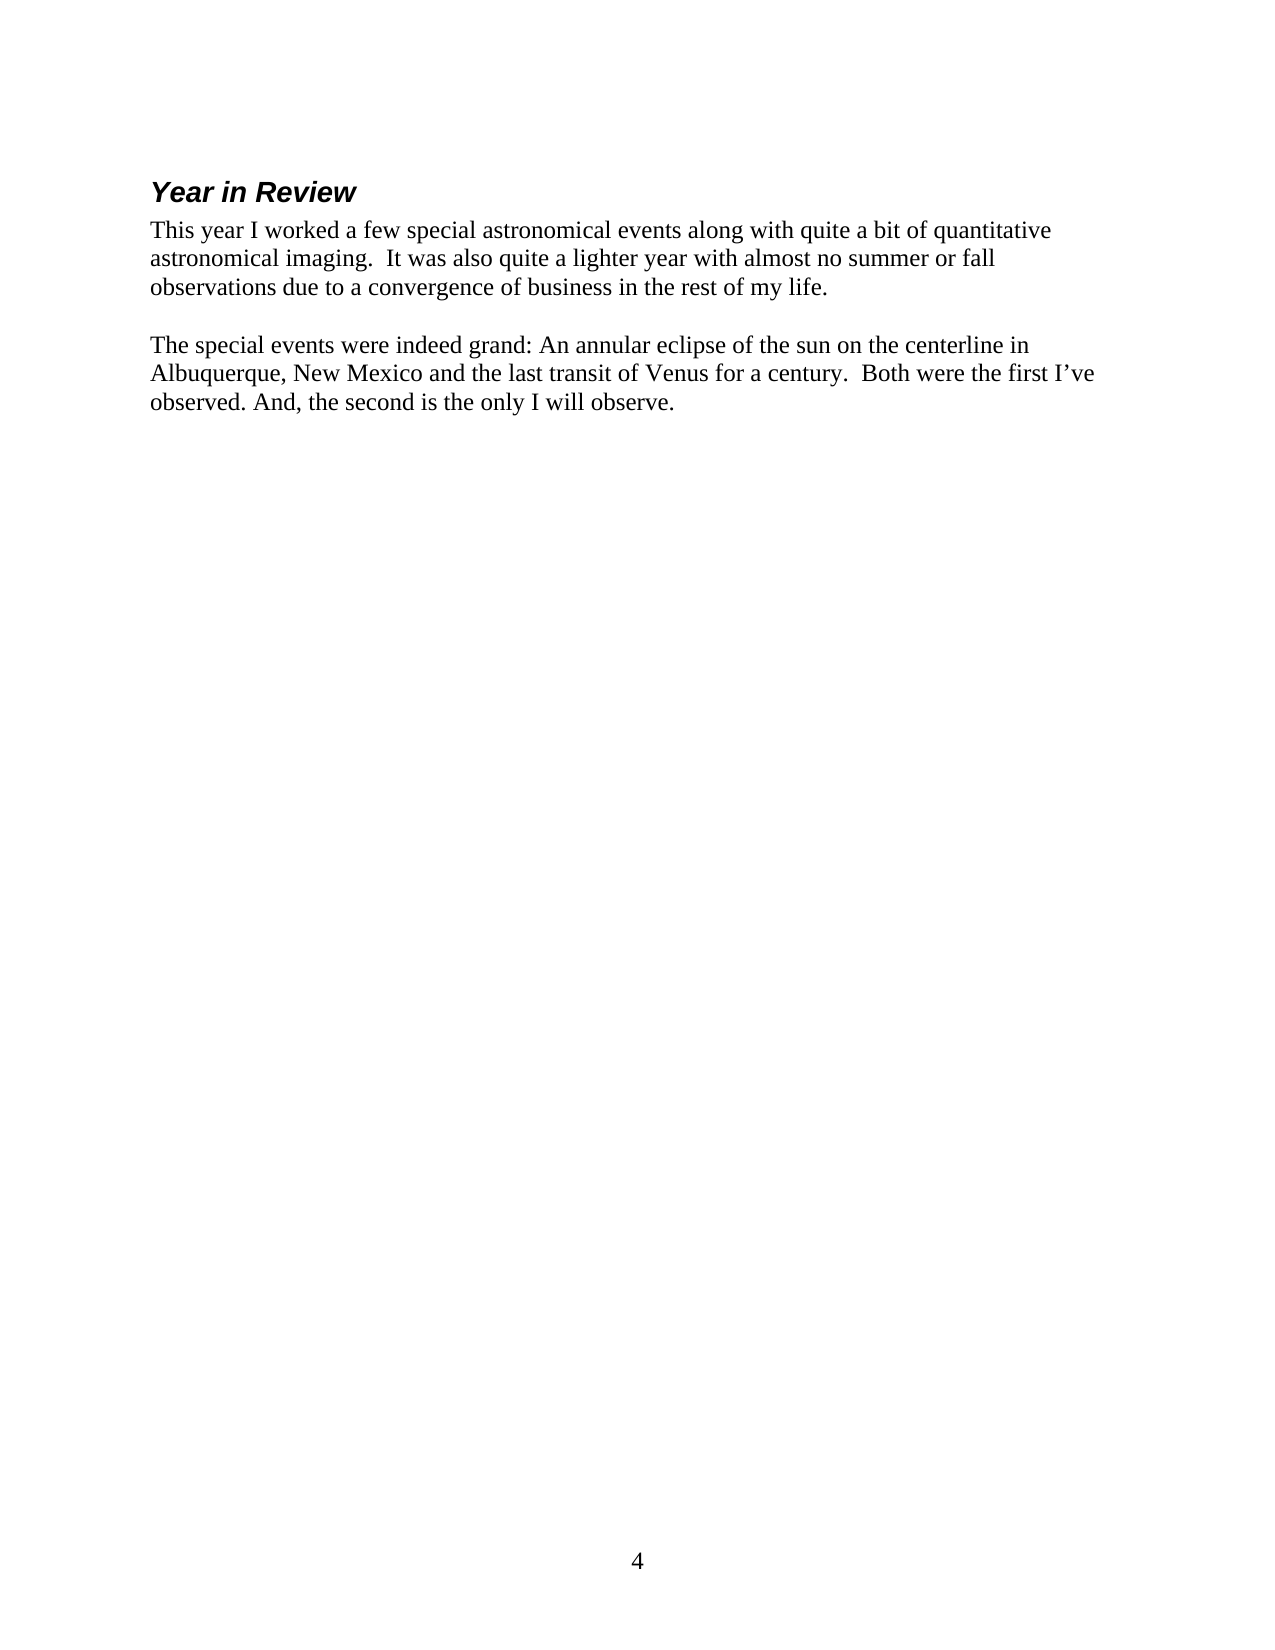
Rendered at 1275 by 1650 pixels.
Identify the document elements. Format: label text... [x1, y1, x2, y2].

text This year I worked a few special astronomical events along with quite a bit of quantitative astronomical imaging. It was also quite a lighter year with almost no summer or fall observations due to a convergence of business in the rest of my life. [150, 215, 1125, 301]
text The special events were indeed grand: An annular eclipse of the sun on the centerline in Albuquerque, New Mexico and the last transit of Venus for a century. Both were the first I’ve observed. And, the second is the only I will observe. [150, 330, 1125, 416]
subtitle Year in Review [150, 175, 1125, 208]
